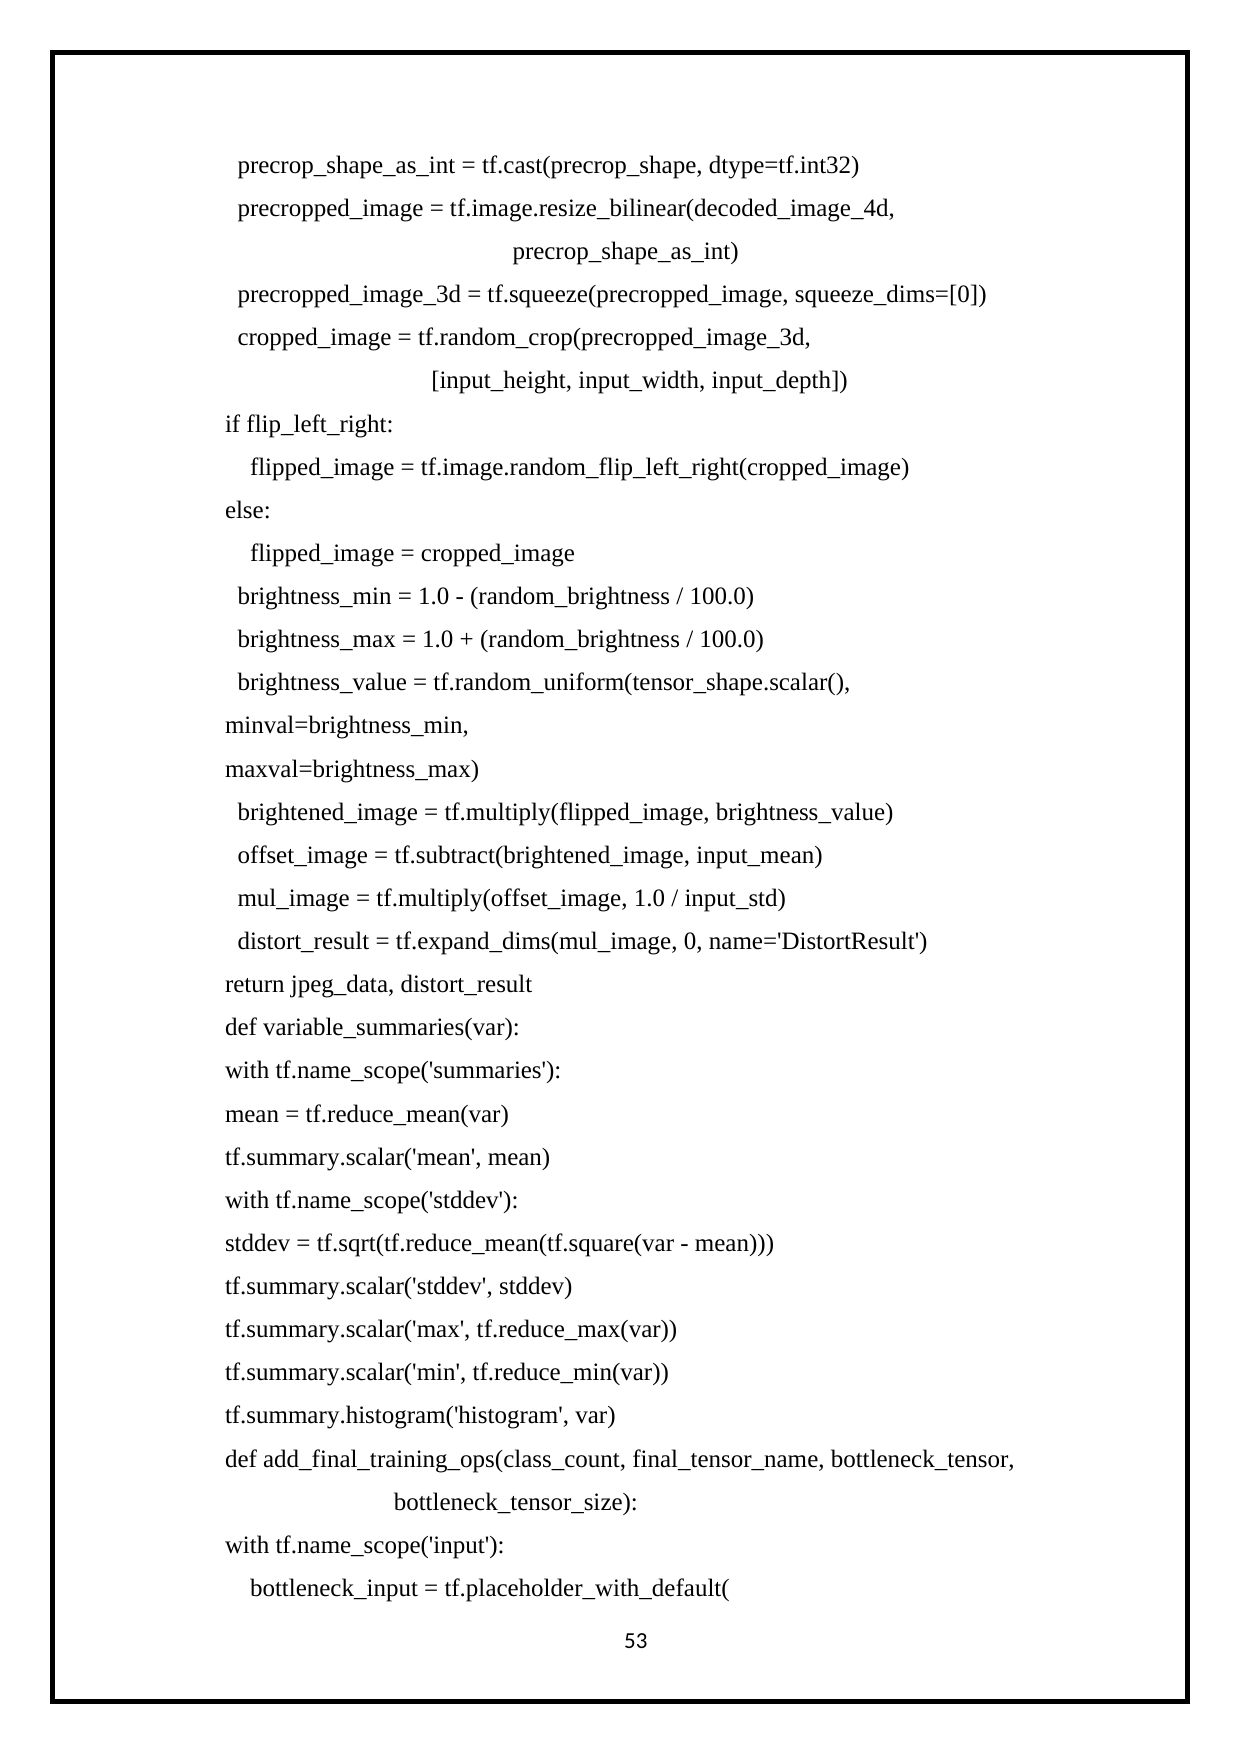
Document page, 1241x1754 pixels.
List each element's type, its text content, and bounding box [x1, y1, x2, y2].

text with tf.name_scope('stddev'): [225, 1185, 1087, 1214]
text mul_image = tf.multiply(offset_image, 1.0 / input_std) [225, 883, 1087, 912]
text with tf.name_scope('summaries'): [225, 1056, 1087, 1084]
text maxval=brightness_max) [225, 754, 1087, 782]
text def variable_summaries(var): [225, 1012, 1087, 1041]
text return jpeg_data, distort_result [225, 969, 1087, 998]
text if flip_left_right: [225, 409, 1087, 437]
text with tf.name_scope('input'): [225, 1530, 1087, 1559]
text mean = tf.reduce_mean(var) [225, 1099, 1087, 1127]
text distort_result = tf.expand_dims(mul_image, 0, name='DistortResult') [225, 926, 1087, 955]
text minval=brightness_min, [225, 711, 1087, 739]
text else: [225, 495, 1087, 524]
text stddev = tf.sqrt(tf.reduce_mean(tf.square(var - mean))) [225, 1228, 1087, 1257]
text brightness_min = 1.0 - (random_brightness / 100.0) [225, 581, 1087, 610]
text flipped_image = cropped_image [225, 538, 1087, 567]
text bottleneck_input = tf.placeholder_with_default( [225, 1573, 1087, 1602]
text brightness_max = 1.0 + (random_brightness / 100.0) [225, 624, 1087, 653]
text tf.summary.scalar('mean', mean) [225, 1142, 1087, 1171]
text precropped_image = tf.image.resize_bilinear(decoded_image_4d, [225, 193, 1087, 222]
text cropped_image = tf.random_crop(precropped_image_3d, [225, 322, 1087, 351]
text offset_image = tf.subtract(brightened_image, input_mean) [225, 840, 1087, 869]
text brightened_image = tf.multiply(flipped_image, brightness_value) [225, 797, 1087, 826]
text bottleneck_tensor_size): [225, 1487, 1087, 1516]
text tf.summary.scalar('stddev', stddev) [225, 1271, 1087, 1300]
text def add_final_training_ops(class_count, final_tensor_name, bottleneck_tensor, [225, 1444, 1087, 1472]
text tf.summary.histogram('histogram', var) [225, 1401, 1087, 1429]
text brightness_value = tf.random_uniform(tensor_shape.scalar(), [225, 667, 1087, 696]
text flipped_image = tf.image.random_flip_left_right(cropped_image) [225, 452, 1087, 481]
text tf.summary.scalar('max', tf.reduce_max(var)) [225, 1314, 1087, 1343]
text precropped_image_3d = tf.squeeze(precropped_image, squeeze_dims=[0]) [225, 279, 1087, 308]
text precrop_shape_as_int) [225, 236, 1087, 265]
text [input_height, input_width, input_depth]) [225, 366, 1087, 394]
text precrop_shape_as_int = tf.cast(precrop_shape, dtype=tf.int32) [225, 150, 1087, 179]
text tf.summary.scalar('min', tf.reduce_min(var)) [225, 1357, 1087, 1386]
